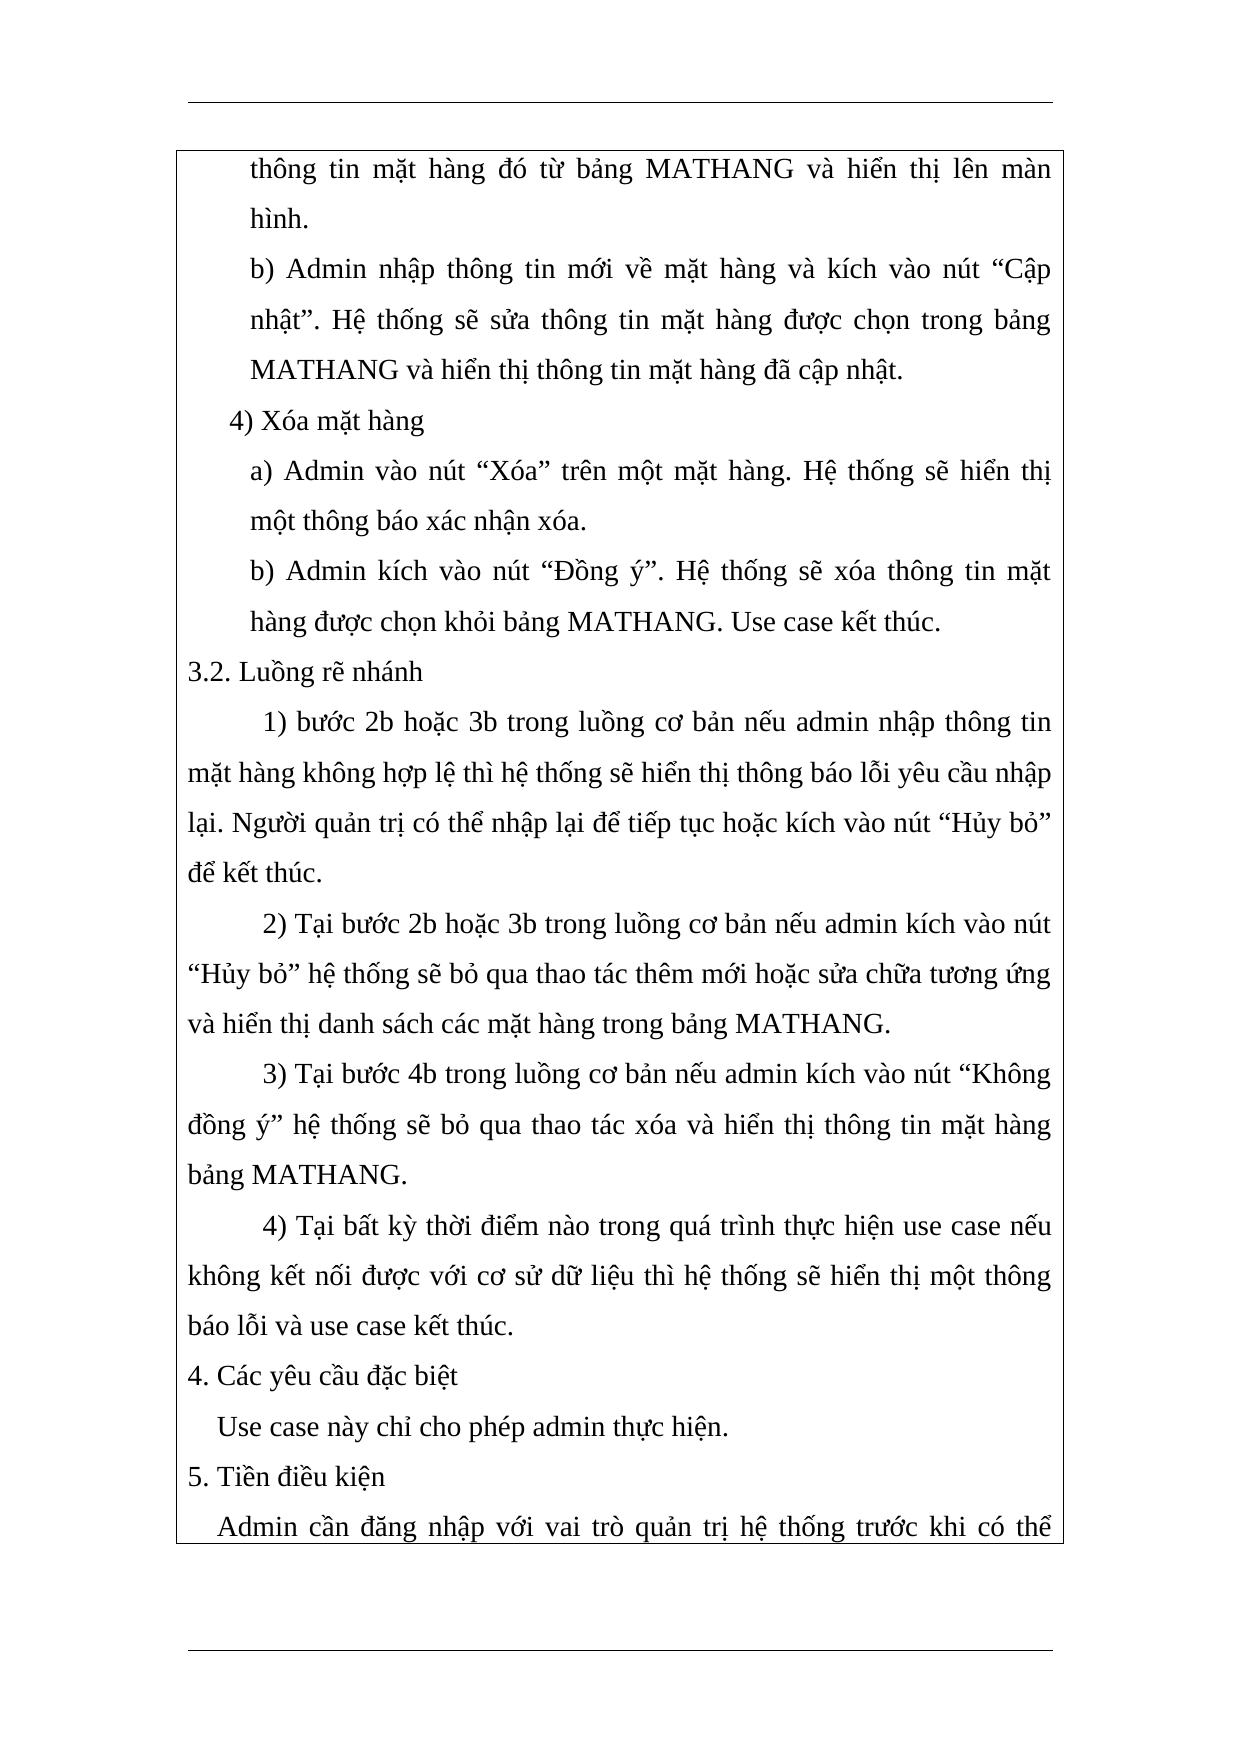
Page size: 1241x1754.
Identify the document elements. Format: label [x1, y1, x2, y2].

table_header [177, 151, 1063, 1543]
